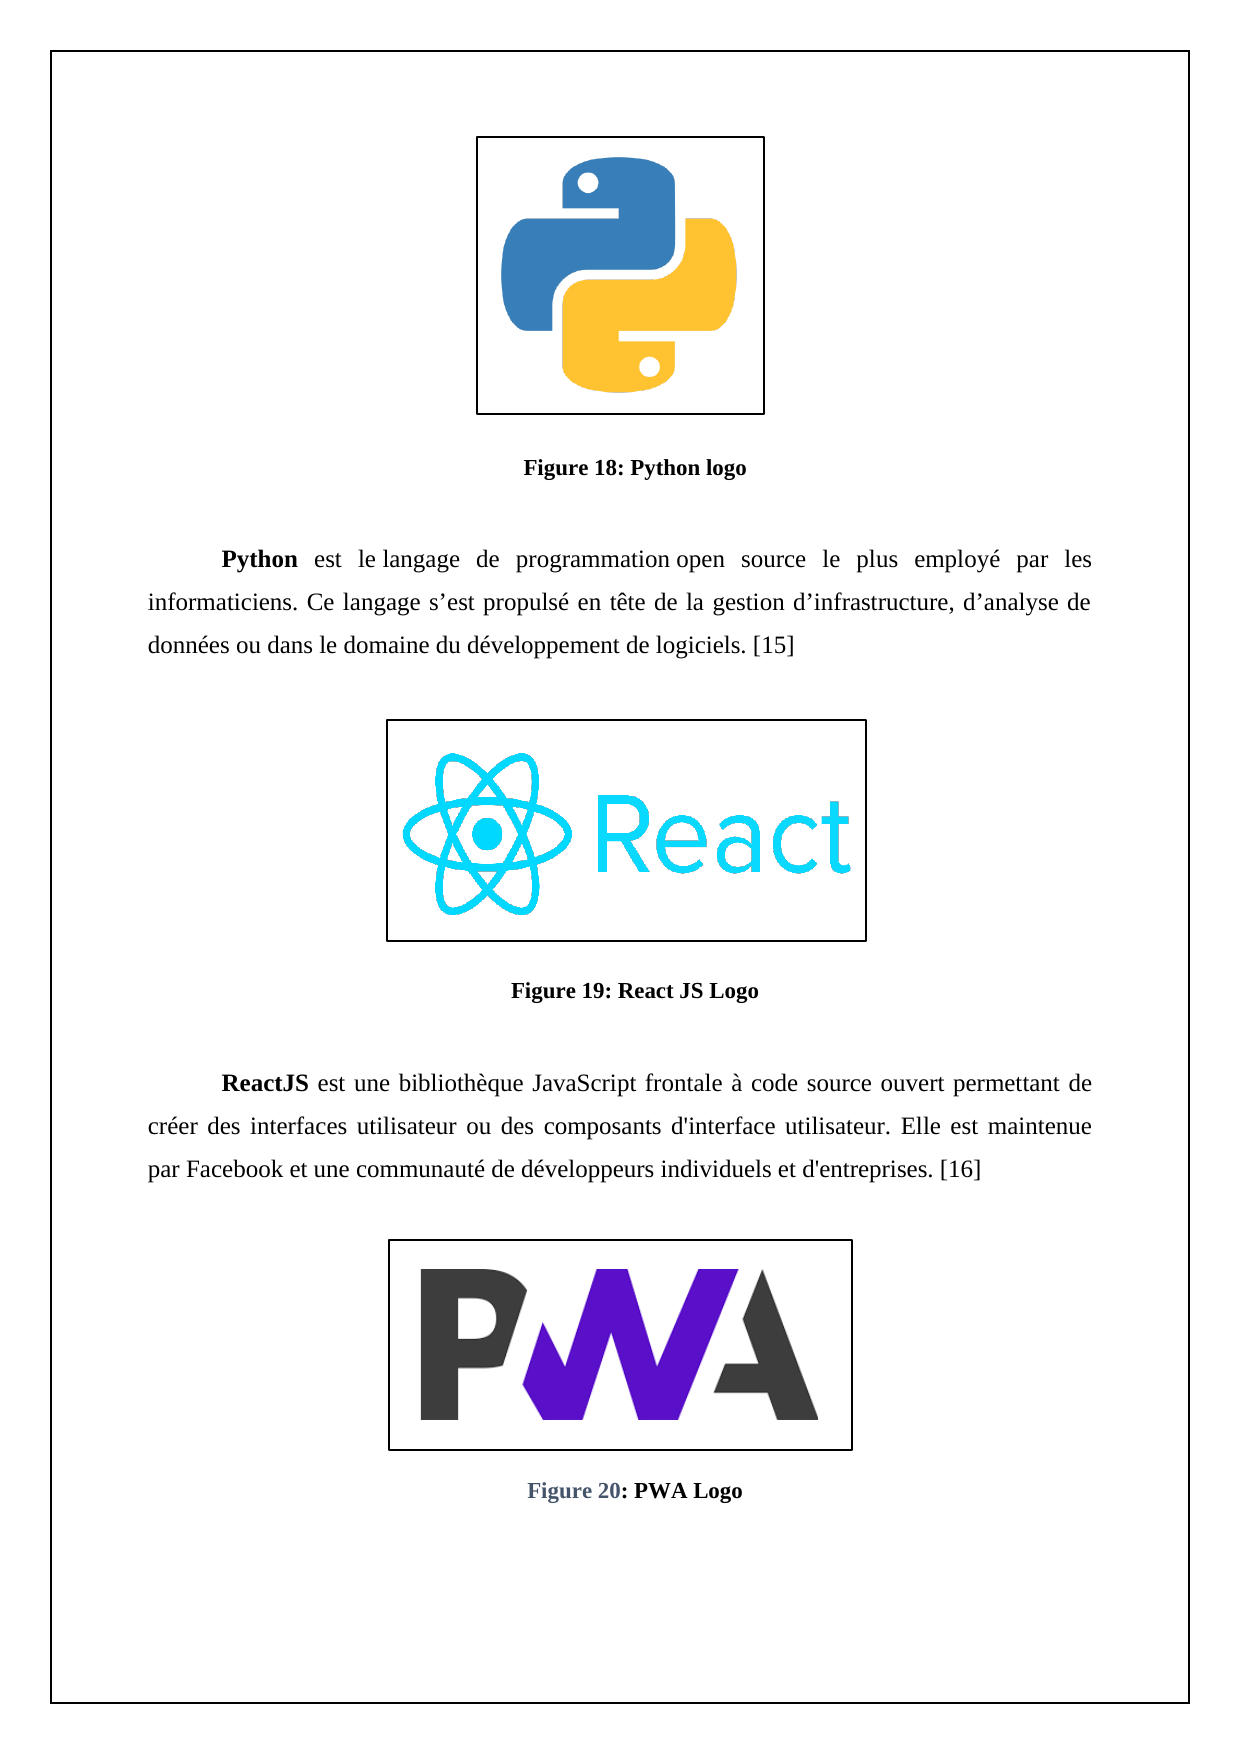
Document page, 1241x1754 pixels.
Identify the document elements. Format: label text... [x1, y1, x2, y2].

picture [420, 1269, 819, 1420]
picture [490, 150, 747, 403]
text Figure 18: Python logo [148, 454, 1093, 480]
picture [402, 753, 851, 915]
text Figure 19: React JS Logo [148, 978, 1093, 1004]
text Python est le langage de programmation open source le plus employé par les informaticiens. Ce langage s’est propulsé en tête de la gestion d’infrastructure, d’analyse de données ou dans le domaine du développement de logiciels. [15] [148, 544, 1093, 659]
text ReactJS est une bibliothèque JavaScript frontale à code source ouvert permettant de créer des interfaces utilisateur ou des composants d'interface utilisateur. Elle est maintenue par Facebook et une communauté de développeurs individuels et d'entreprises. [16] [148, 1068, 1093, 1183]
text Figure 20: PWA Logo [148, 1477, 1093, 1503]
